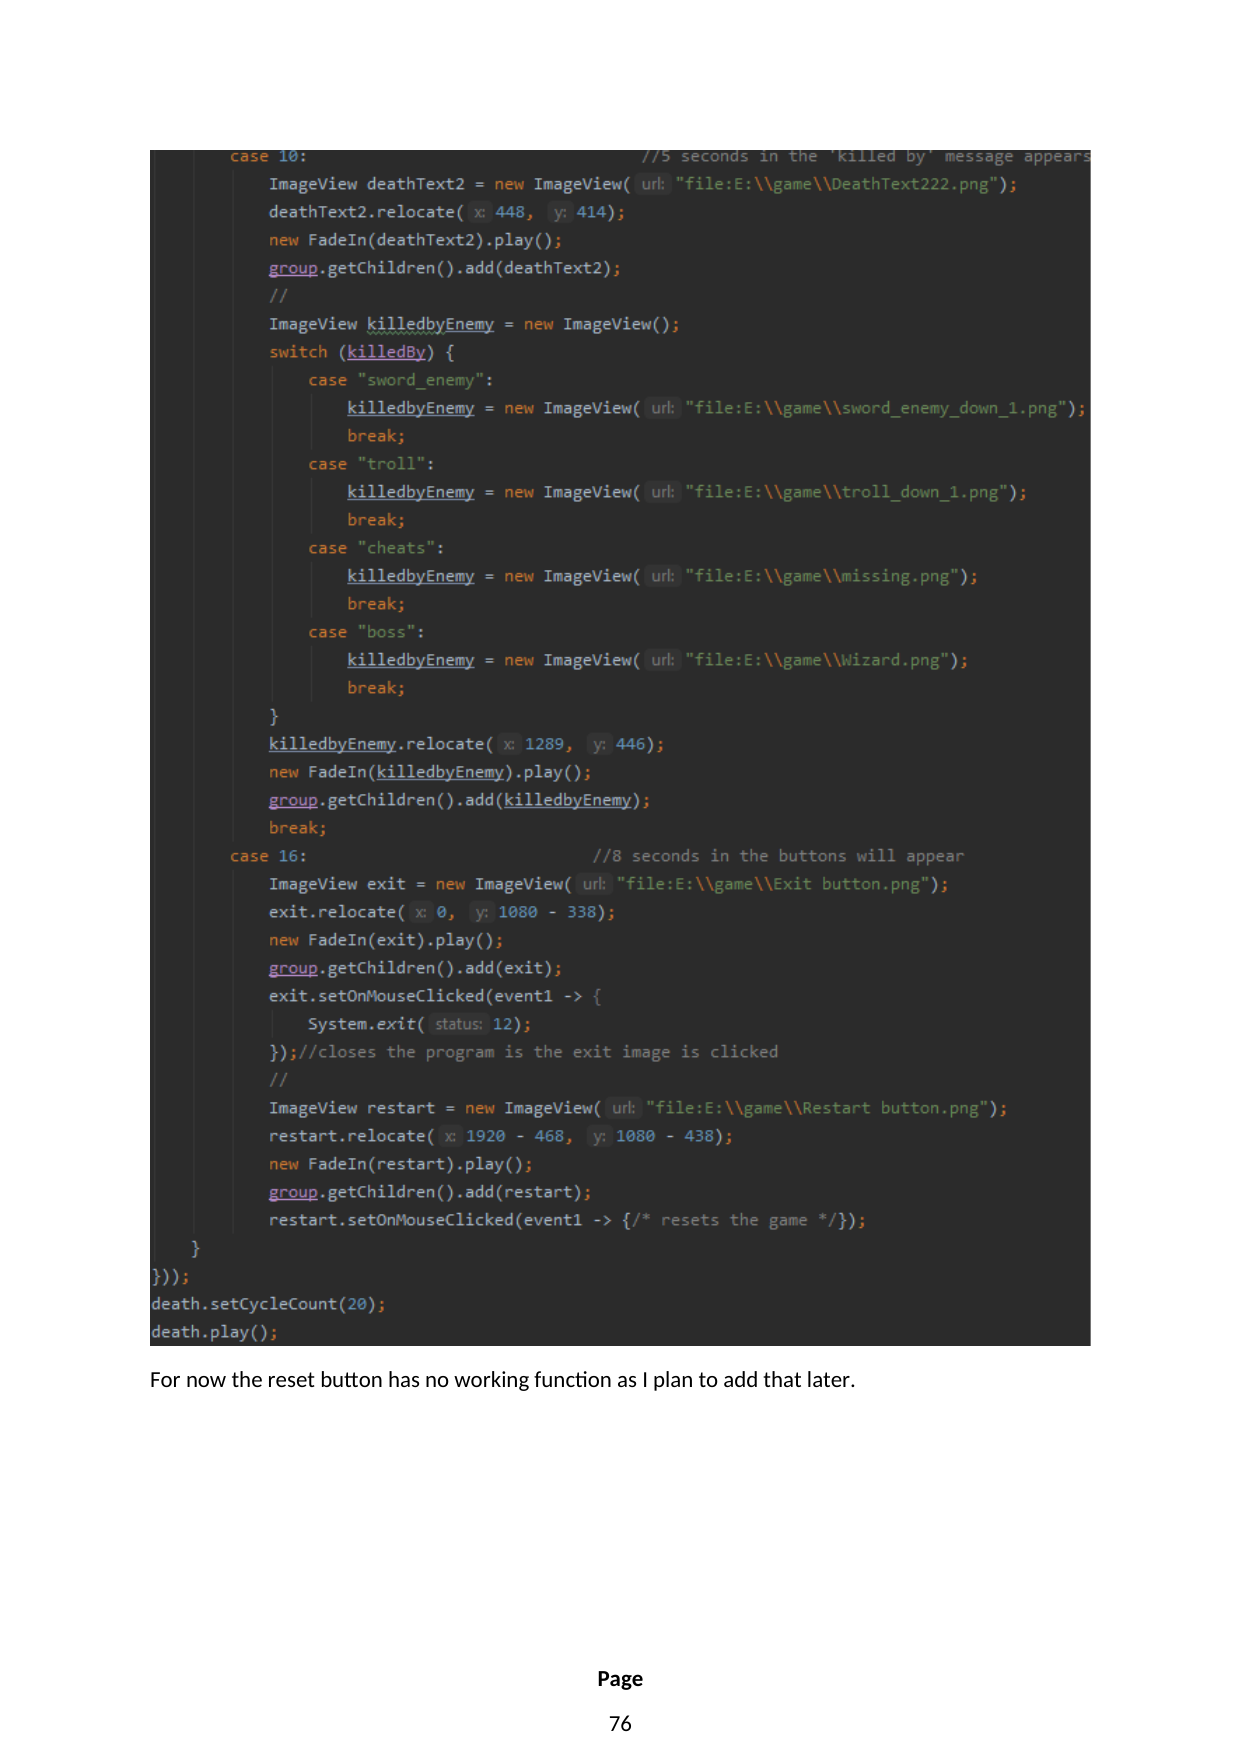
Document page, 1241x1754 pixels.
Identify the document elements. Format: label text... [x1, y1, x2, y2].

text For now the reset button has no working function as I plan to add that later. [150, 1365, 1090, 1393]
picture [150, 150, 1091, 1346]
